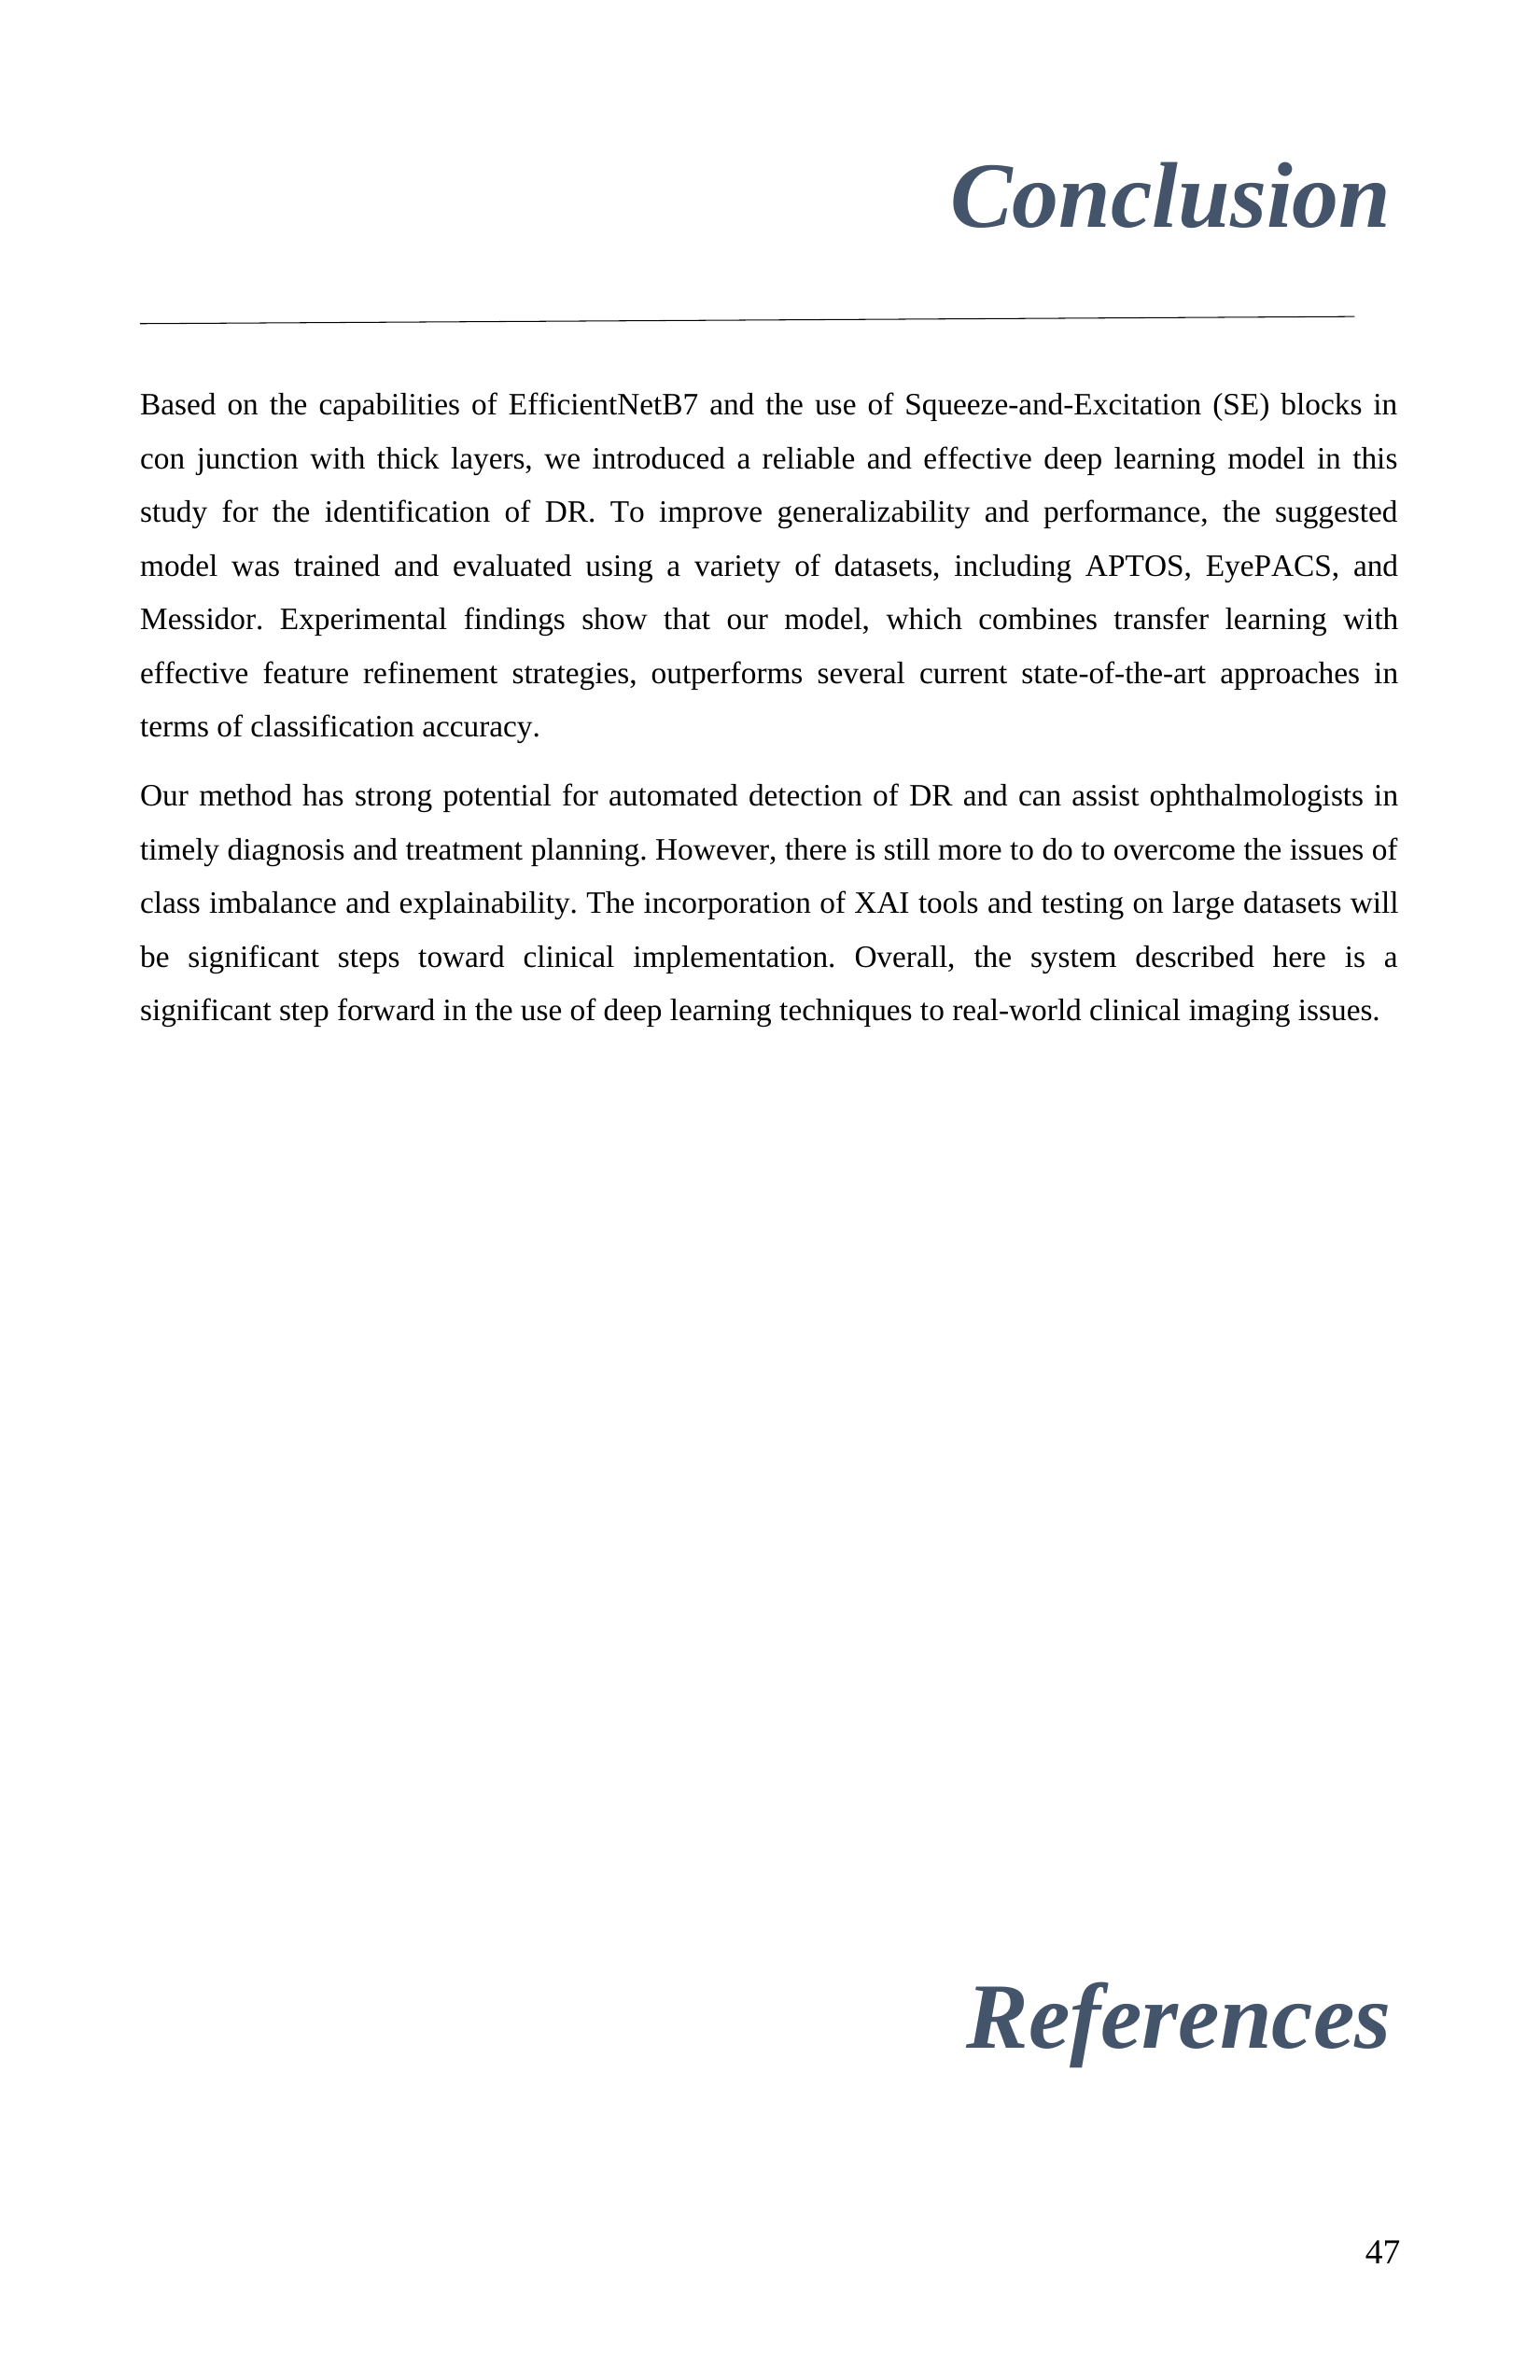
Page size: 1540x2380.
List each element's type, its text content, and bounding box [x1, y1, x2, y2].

subtitle References [140, 1961, 1400, 2068]
subtitle Conclusion [140, 140, 1400, 247]
text Our method has strong potential for automated detection of DR and can assist ophthalmologists in timely diagnosis and treatment planning. However, there is still more to do to overcome the issues of class imbalance and explainability. The incorporation of XAI tools and testing on large datasets will be significant steps toward clinical implementation. Overall, the system described here is a significant step forward in the use of deep learning techniques to real-world clinical imaging issues. [140, 777, 1400, 1028]
text Based on the capabilities of EfficientNetB7 and the use of Squeeze-and-Excitation (SE) blocks in con junction with thick layers, we introduced a reliable and effective deep learning model in this study for the identification of DR. To improve generalizability and performance, the suggested model was trained and evaluated using a variety of datasets, including APTOS, EyePACS, and Messidor. Experimental findings show that our model, which combines transfer learning with effective feature refinement strategies, outperforms several current state-of-the-art approaches in terms of classification accuracy. [140, 385, 1400, 744]
